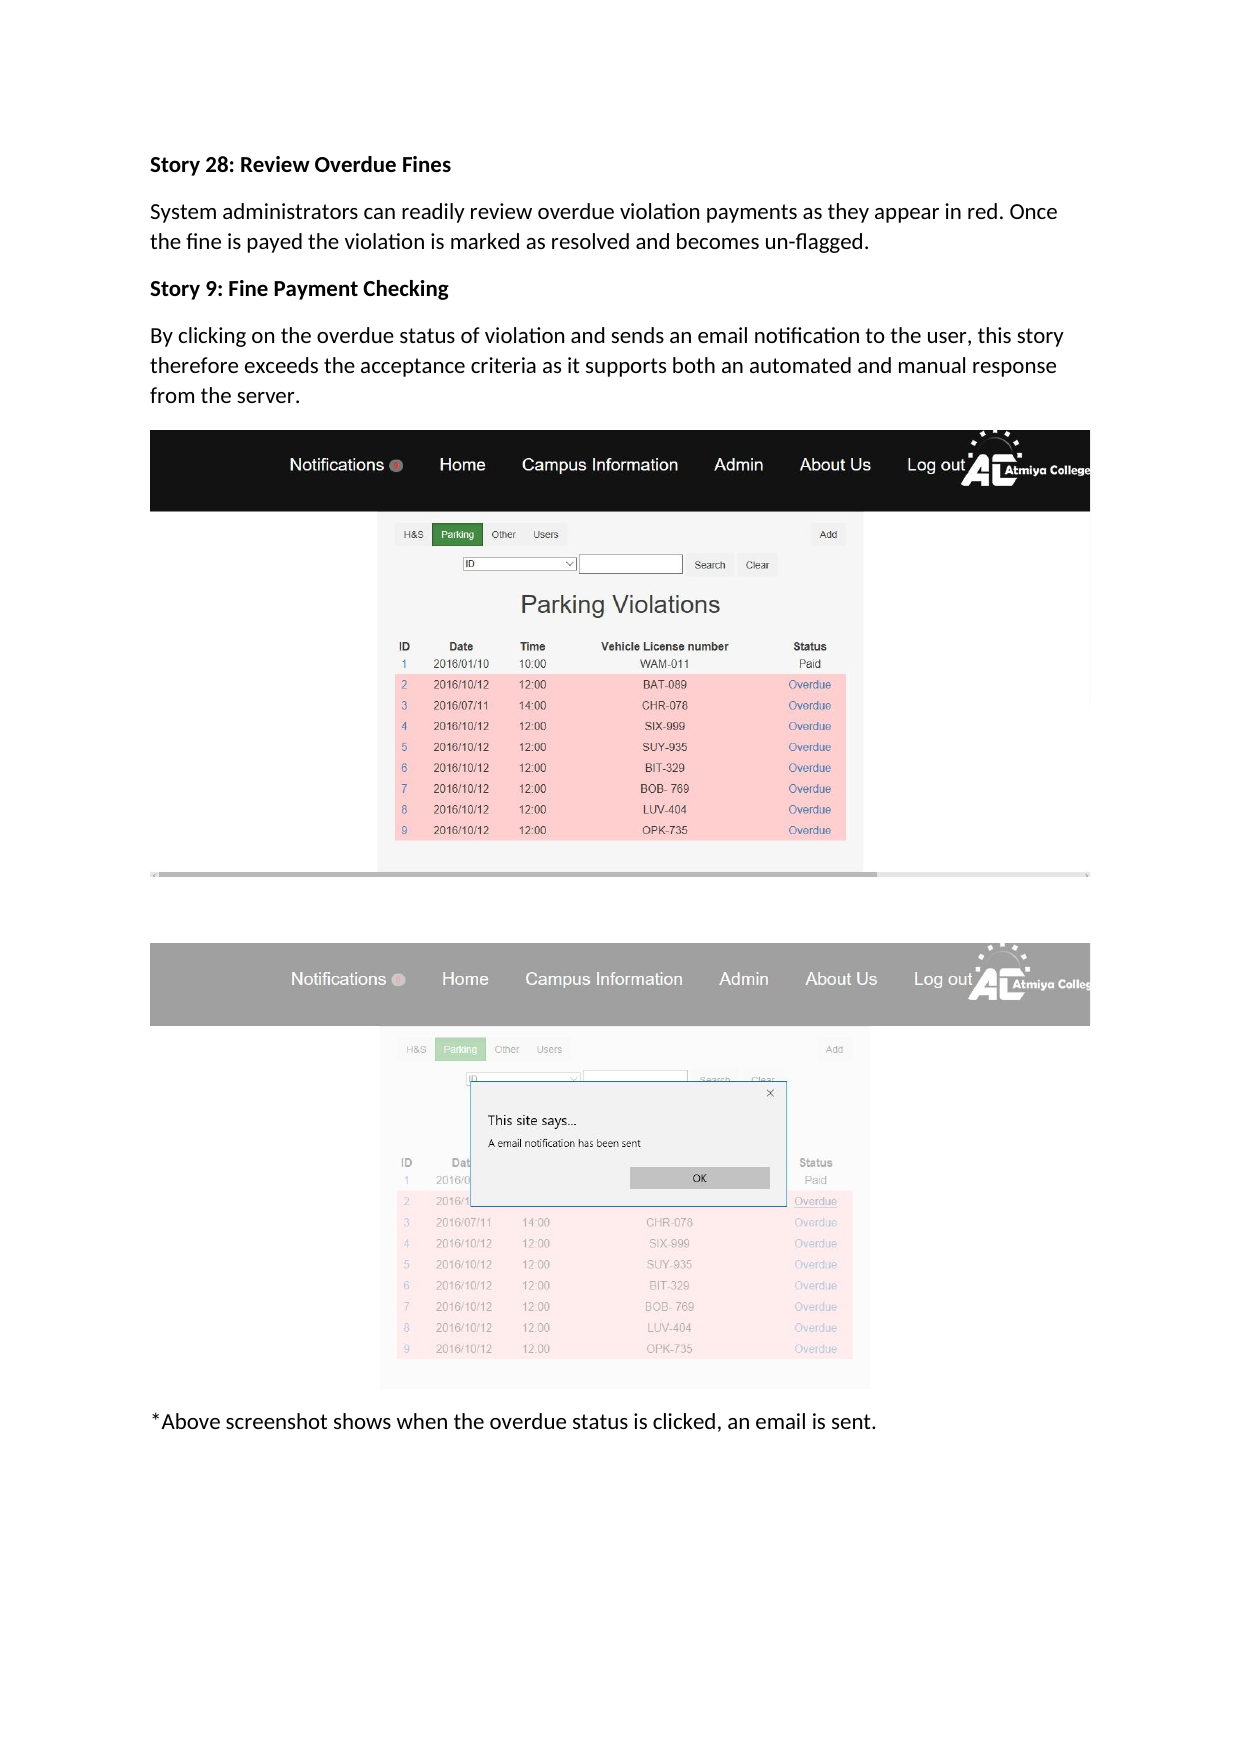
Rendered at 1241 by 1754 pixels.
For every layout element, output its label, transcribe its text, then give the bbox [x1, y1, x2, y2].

text System administrators can readily review overdue violation payments as they appear in red. Once the fine is payed the violation is marked as resolved and becomes un-flagged. [150, 197, 1090, 255]
picture [150, 430, 1091, 877]
text Story 9: Fine Payment Checking [150, 274, 1090, 302]
text Story 28: Review Overdue Fines [150, 150, 1090, 178]
picture [150, 943, 1091, 1389]
text By clicking on the overdue status of violation and sends an email notification to the user, this story therefore exceeds the acceptance criteria as it supports both an automated and manual response from the server. [150, 321, 1090, 409]
text *Above screenshot shows when the overdue status is clicked, an email is sent. [150, 1407, 1090, 1435]
